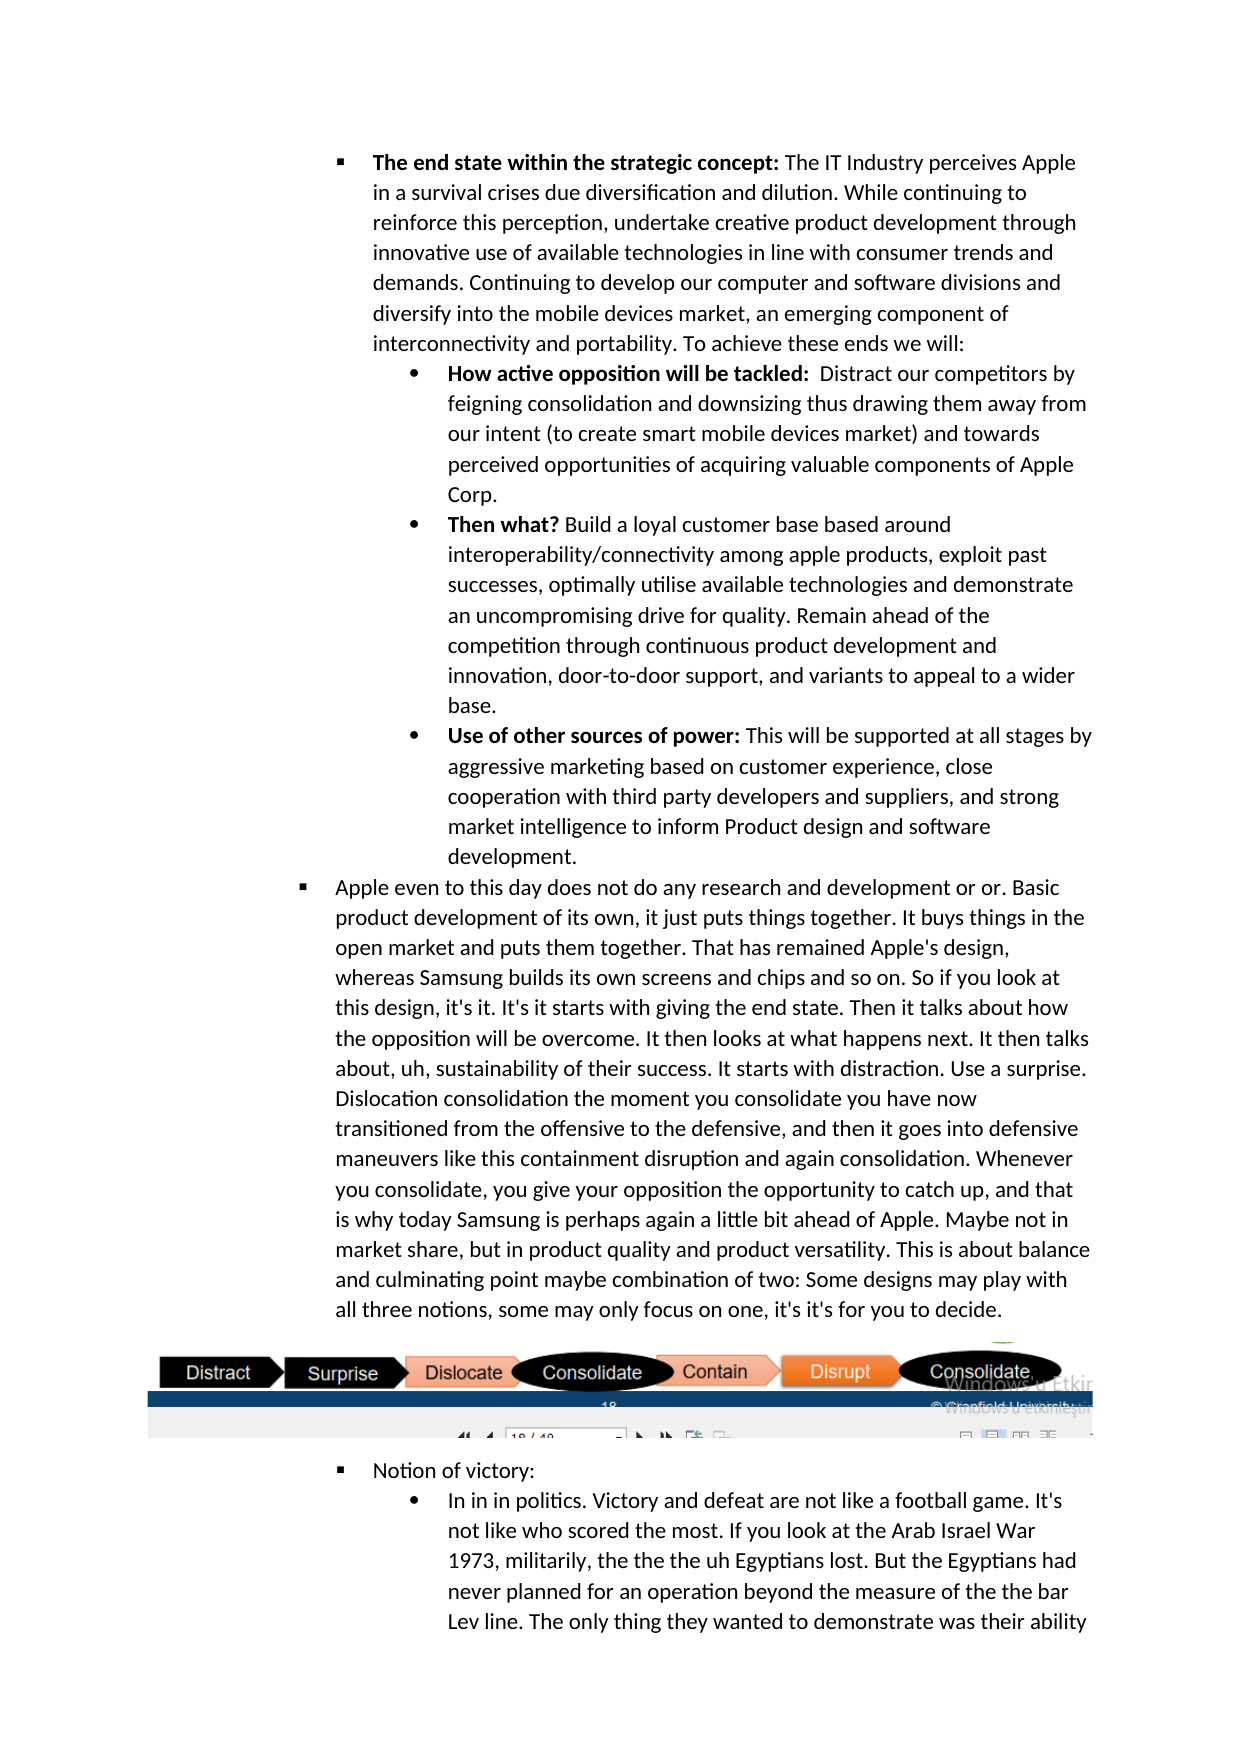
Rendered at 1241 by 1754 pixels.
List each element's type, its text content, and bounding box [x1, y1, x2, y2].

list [410, 1486, 1093, 1635]
list Apple even to this day does not do any research and development or or. Basic product development of its own, it just puts things together. It buys things in the open market and puts them together. That has remained Apple's design, whereas Samsung builds its own screens and chips and so on. So if you look at this design, it's it. It's it starts with giving the end state. Then it talks about how the opposition will be overcome. It then looks at what happens next. It then talks about, uh, sustainability of their success. It starts with distraction. Use a surprise. Dislocation consolidation the moment you consolidate you have now transitioned from the offensive to the defensive, and then it goes into defensive maneuvers like this containment disruption and again consolidation. Whenever you consolidate, you give your opposition the opportunity to catch up, and that is why today Samsung is perhaps again a little bit ahead of Apple. Maybe not in market share, but in product quality and product versatility. This is about balance and culminating point maybe combination of two: Some designs may play with all three notions, some may only focus on one, it's it's for you to decide. [298, 873, 1093, 1323]
list Notion of victory: [335, 1456, 1093, 1484]
list Then what? Build a loyal customer base based around interoperability/connectivity among apple products, exploit past successes, optimally utilise available technologies and demonstrate an uncompromising drive for quality. Remain ahead of the competition through continuous product development and innovation, door-to-door support, and variants to appeal to a wider base. [410, 510, 1093, 719]
list How active opposition will be tackled: Distract our competitors by feigning consolidation and downsizing thus drawing them away from our intent (to create smart mobile devices market) and towards perceived opportunities of acquiring valuable components of Apple Corp. [410, 359, 1093, 508]
list The end state within the strategic concept: The IT Industry perceives Apple in a survival crises due diversification and dilution. While continuing to reinforce this perception, undertake creative product development through innovative use of available technologies in line with consumer trends and demands. Continuing to develop our computer and software divisions and diversify into the mobile devices market, an emerging component of interconnectivity and portability. To achieve these ends we will: [335, 148, 1093, 357]
picture [147, 1342, 1093, 1438]
list Use of other sources of power: This will be supported at all stages by aggressive marketing based on customer experience, close cooperation with third party developers and suppliers, and strong market intelligence to inform Product design and software development. [410, 722, 1093, 870]
